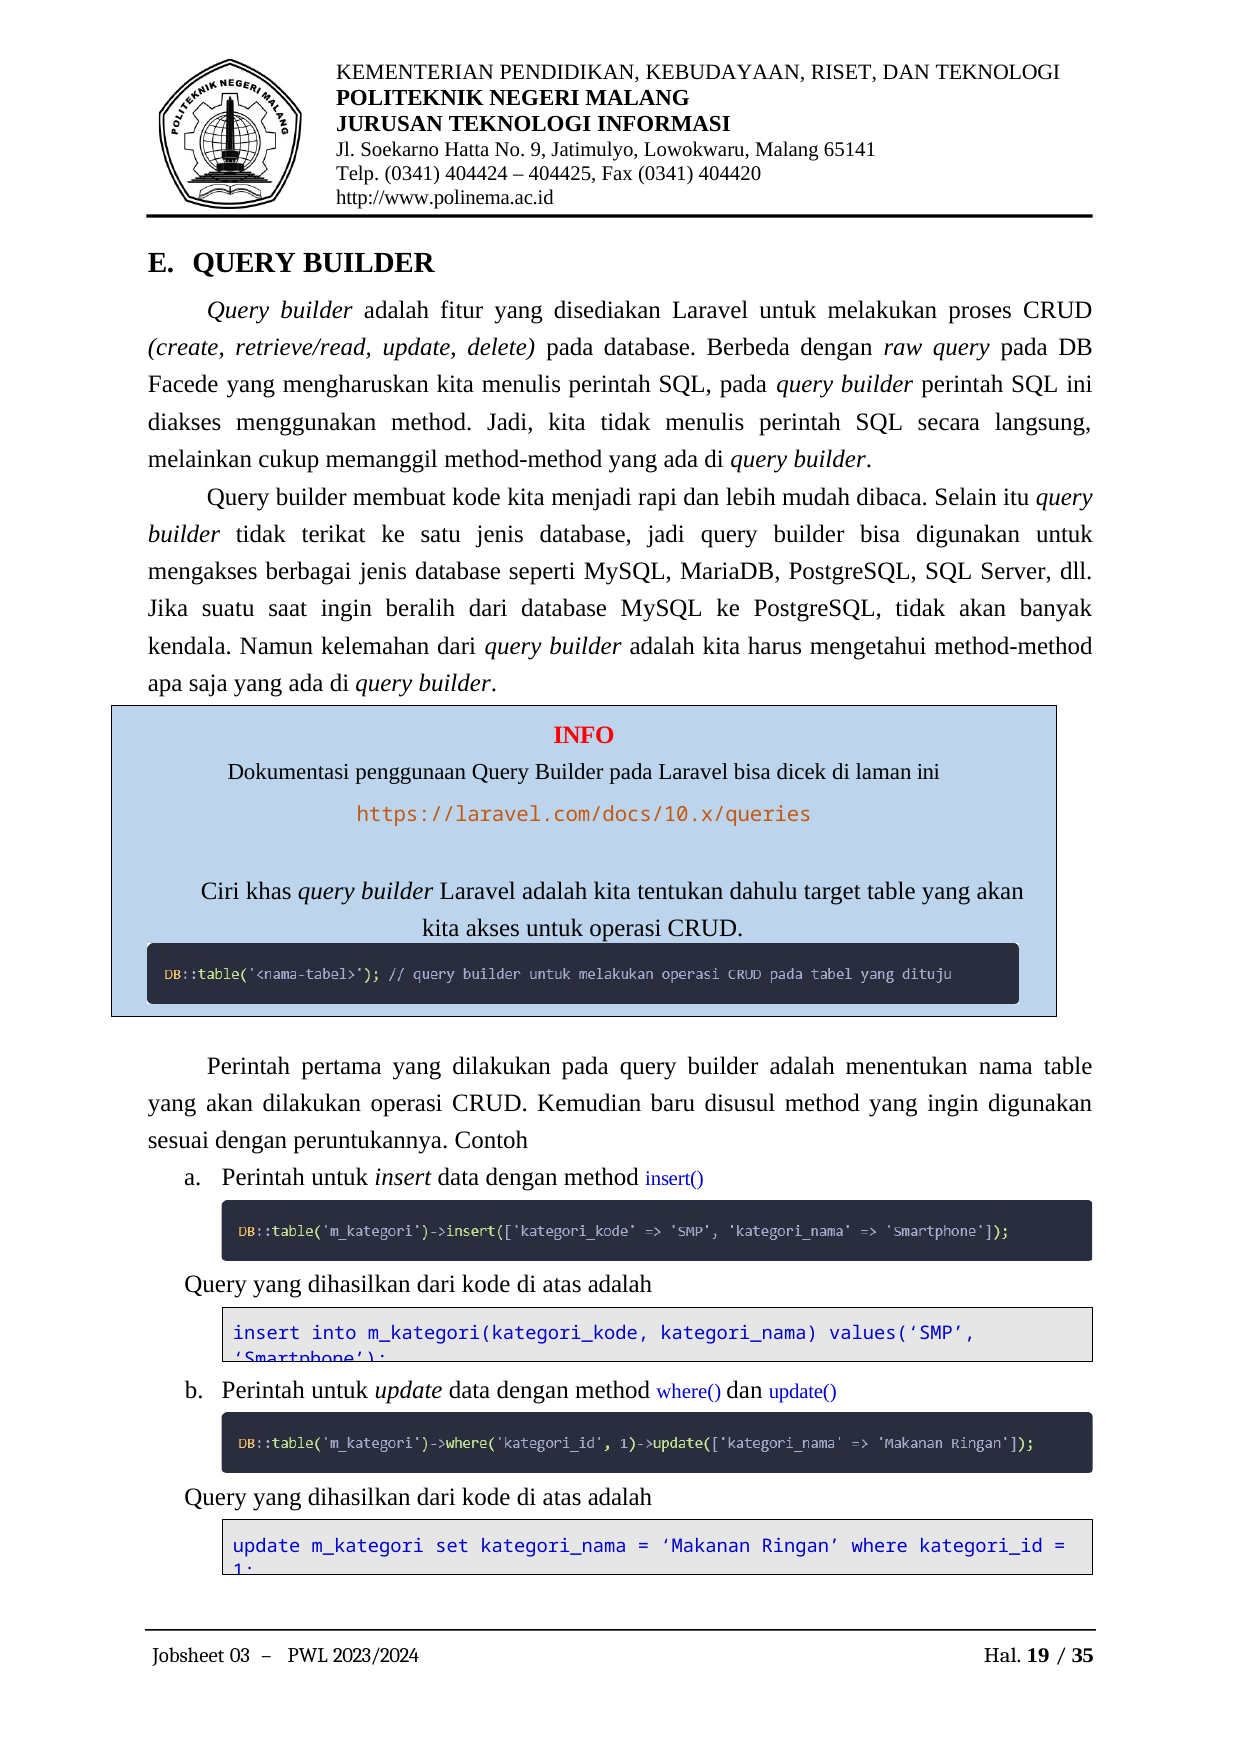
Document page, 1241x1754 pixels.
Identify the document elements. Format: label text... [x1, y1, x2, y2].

text Query builder adalah fitur yang disediakan Laravel untuk melakukan proses CRUD (create, retrieve/read, update, delete) pada database. Berbeda dengan raw query pada DB Facede yang mengharuskan kita menulis perintah SQL, pada query builder perintah SQL ini diakses menggunakan method. Jadi, kita tidak menulis perintah SQL secara langsung, melainkan cukup memanggil method-method yang ada di query builder. [148, 295, 1093, 473]
list Perintah untuk update data dengan method where() dan update() [184, 1317, 1107, 1404]
text Query builder membuat kode kita menjadi rapi dan lebih mudah dibaca. Selain itu query builder tidak terikat ke satu jenis database, jadi query builder bisa digunakan untuk mengakses berbagai jenis database seperti MySQL, MariaDB, PostgreSQL, SQL Server, dll. Jika suatu saat ingin beralih dari database MySQL ke PostgreSQL, tidak akan banyak kendala. Namun kelemahan dari query builder adalah kita harus mengetahui method-method apa saja yang ada di query builder. [148, 482, 1093, 697]
picture [221, 1412, 1093, 1419]
picture [158, 59, 302, 209]
text Query yang dihasilkan dari kode di atas adalah [184, 1419, 1107, 1510]
subtitle QUERY BUILDER [148, 245, 1107, 279]
picture [147, 943, 1019, 1004]
text Perintah pertama yang dilakukan pada query builder adalah menentukan nama table yang akan dilakukan operasi CRUD. Kemudian baru disusul method yang ingin digunakan sesuai dengan peruntukannya. Contoh [148, 1051, 1093, 1154]
text Query yang dihasilkan dari kode di atas adalah [184, 1206, 1107, 1298]
picture [221, 1200, 1093, 1206]
list Perintah untuk insert data dengan method insert() [184, 1163, 1107, 1192]
